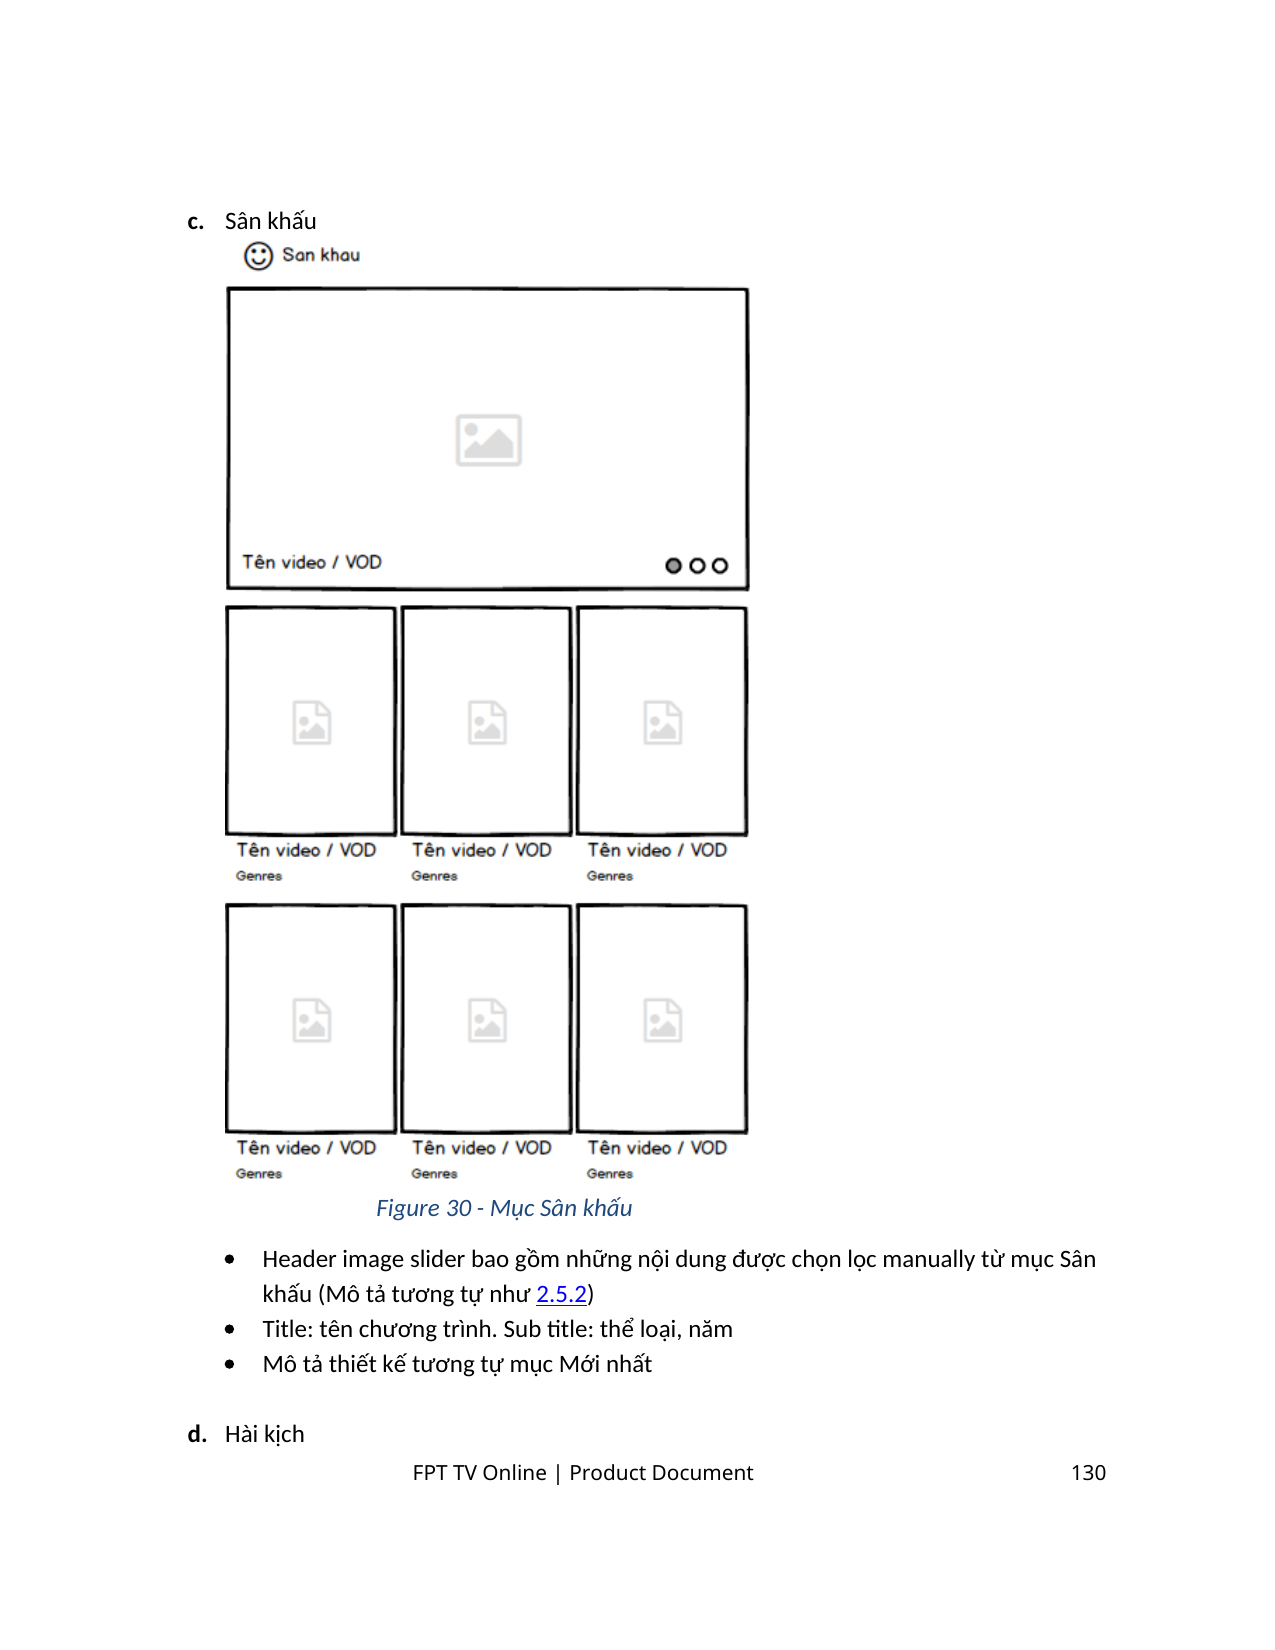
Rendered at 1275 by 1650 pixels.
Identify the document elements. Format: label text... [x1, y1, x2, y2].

list Hài kịch [187, 1419, 1125, 1449]
list Sân khấu [187, 205, 1125, 235]
list Header image slider bao gồm những nội dung được chọn lọc manually từ mục Sân khấu (Mô tả tương tự như 2.5.2) [225, 1244, 1125, 1309]
list Title: tên chương trình. Sub title: thể loại, năm [225, 1314, 1125, 1344]
picture [225, 240, 750, 1187]
list Mô tả thiết kế tương tự mục Mới nhất [225, 1349, 1125, 1379]
